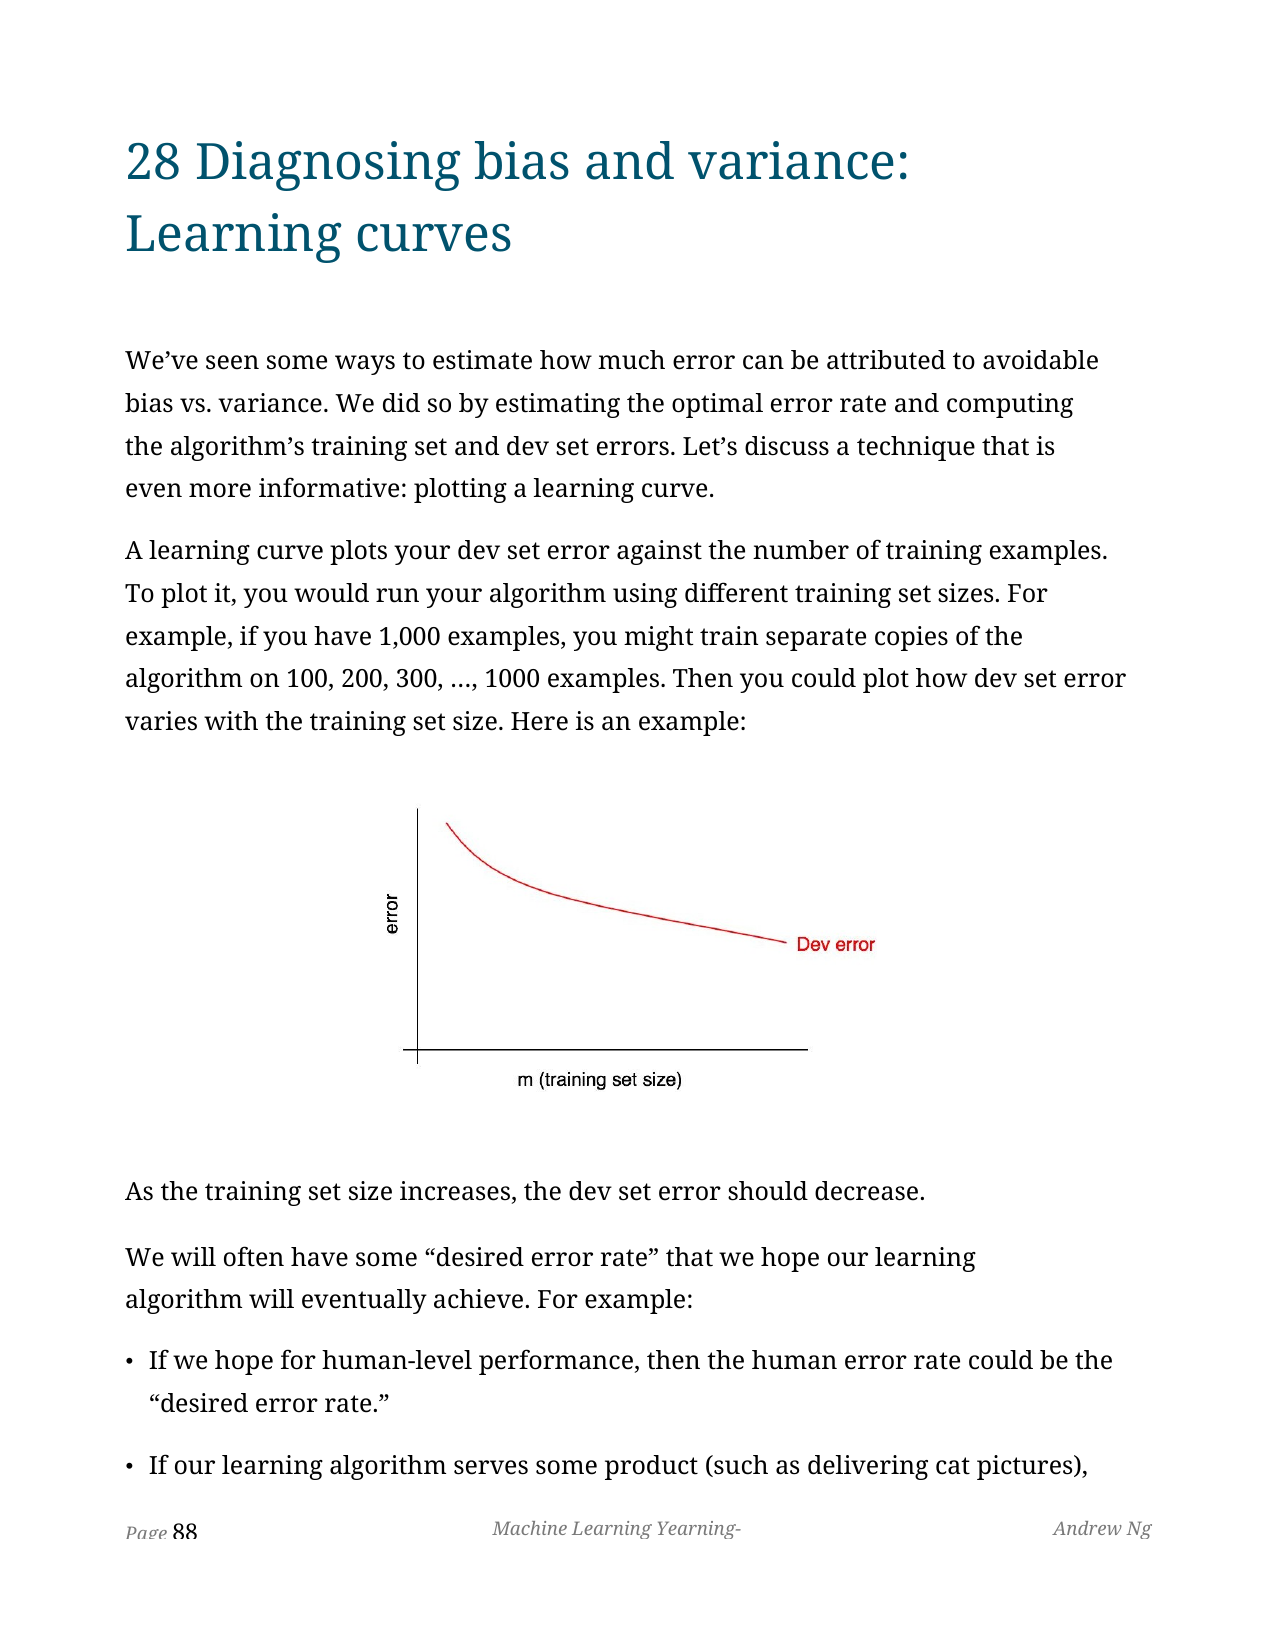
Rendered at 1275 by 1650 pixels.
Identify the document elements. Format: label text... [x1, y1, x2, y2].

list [125, 1447, 1125, 1481]
text As the training set size increases, the dev set error should decrease. [125, 1173, 1164, 1208]
list If we hope for human-level performance, then the human error rate could be the “desired error rate.” [125, 1343, 1131, 1420]
subtitle Diagnosing bias and variance: Learning curves [125, 126, 1068, 266]
text We’ve seen some ways to estimate how much error can be attributed to avoidable bias vs. variance. We did so by estimating the optimal error rate and computing the algorithm’s training set and dev set errors. Let’s discuss a technique that is even more informative: plotting a learning curve. [125, 342, 1106, 505]
text We will often have some “desired error rate” that we hope our learning algorithm will eventually achieve. For example: [125, 1239, 1065, 1316]
text A learning curve plots your dev set error against the number of training examples. To plot it, you would run your algorithm using different training set sizes. For example, if you have 1,000 examples, you might train separate copies of the algorithm on 100, 200, 300, …, 1000 examples. Then you could plot how dev set error varies with the training set size. Here is an example: [125, 532, 1142, 738]
picture [386, 803, 877, 1092]
